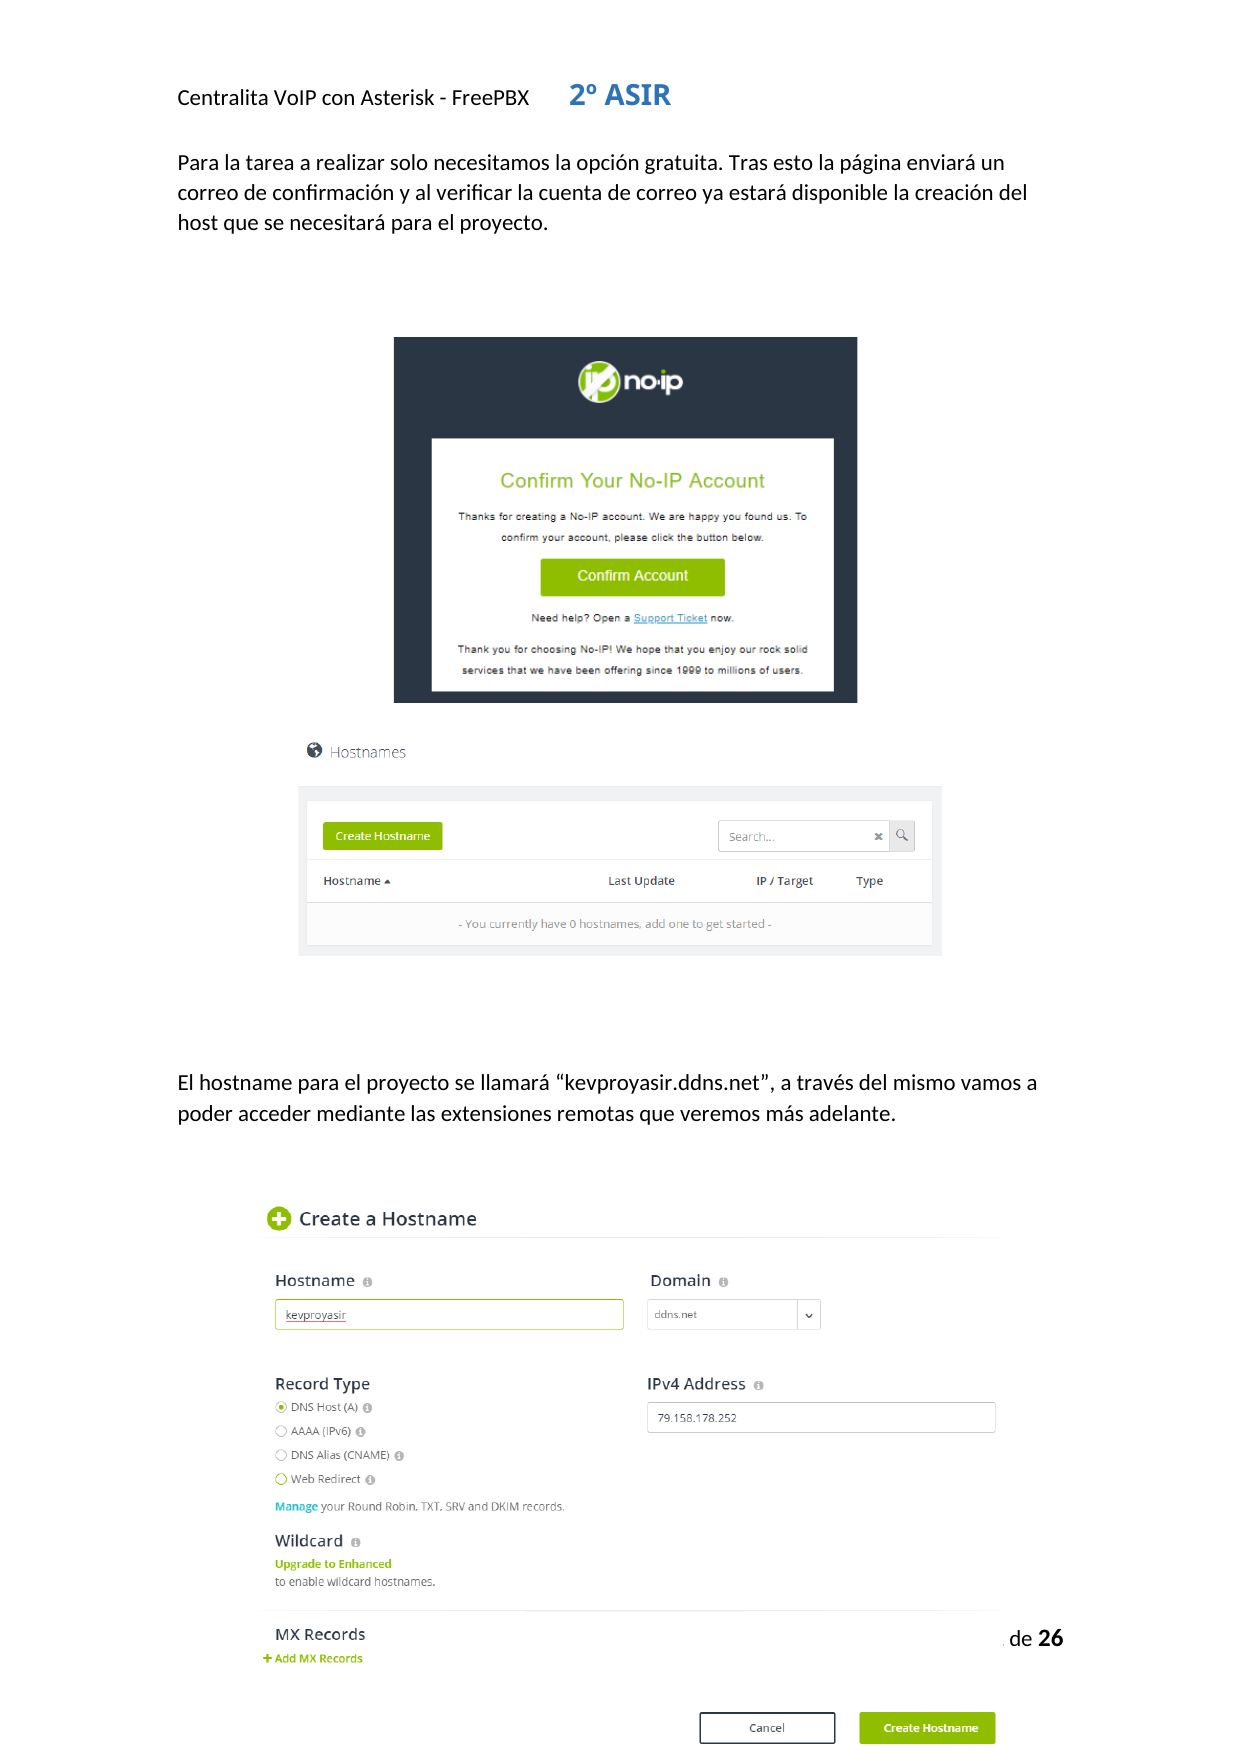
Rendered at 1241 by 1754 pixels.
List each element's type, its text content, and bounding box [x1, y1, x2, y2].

picture [298, 733, 942, 956]
text El hostname para el proyecto se llamará “kevproyasir.ddns.net”, a través del mismo vamos a poder acceder mediante las extensiones remotas que veremos más adelante. [177, 1068, 1063, 1127]
text Para la tarea a realizar solo necesitamos la opción gratuita. Tras esto la página enviará un correo de confirmación y al verificar la cuenta de correo ya estará disponible la creación del host que se necesitará para el proyecto. [177, 148, 1063, 236]
picture [393, 337, 858, 703]
picture [259, 1201, 1004, 1751]
